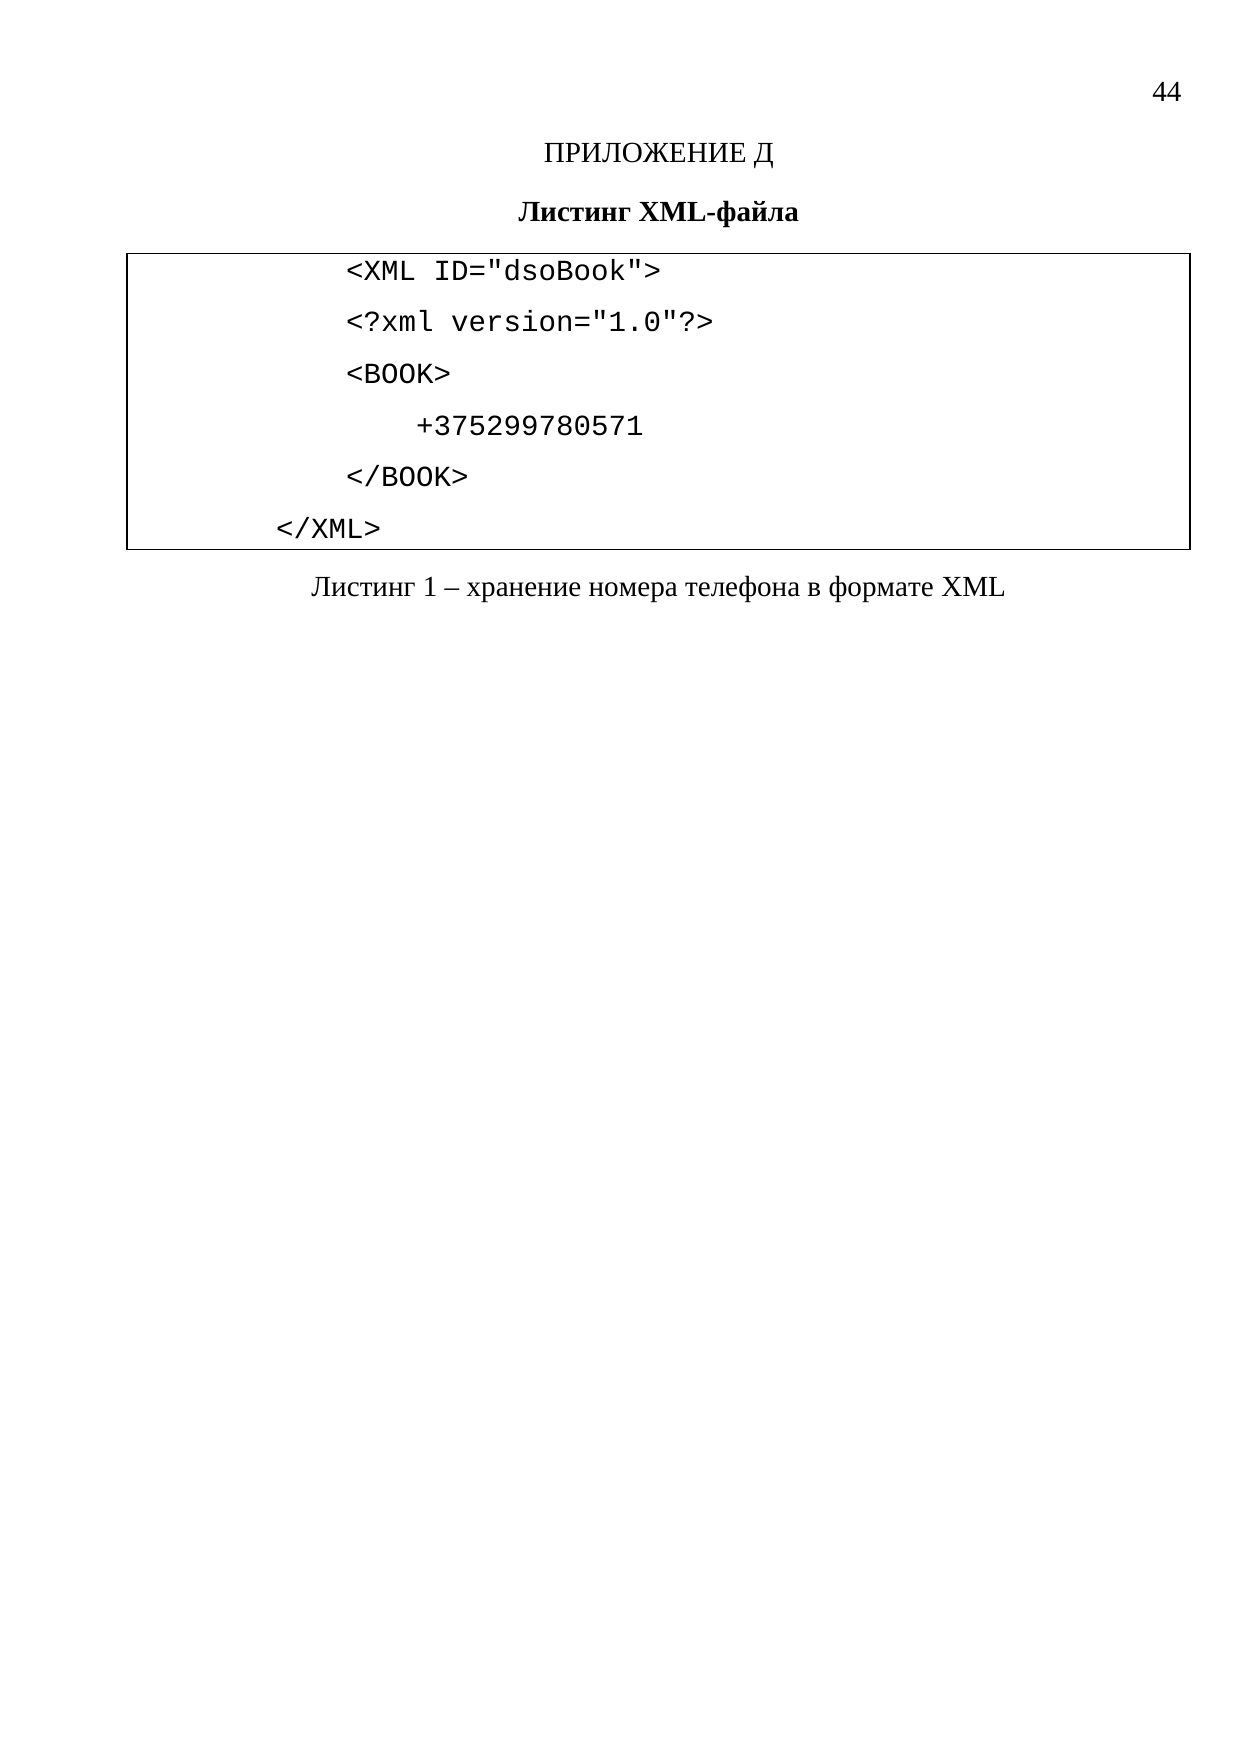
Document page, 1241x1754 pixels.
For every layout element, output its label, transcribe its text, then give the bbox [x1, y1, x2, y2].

text <?xml version="1.0"?> [128, 304, 1189, 340]
text </XML> [128, 511, 1189, 549]
text +375299780571 [128, 407, 1189, 444]
text </BOOK> [128, 459, 1189, 495]
text ПРИЛОЖЕНИЕ Д [136, 135, 1181, 169]
text <XML ID="dsoBook"> [128, 254, 1189, 289]
text <BOOK> [128, 356, 1189, 392]
text Листинг 1 – хранение номера телефона в формате XML [136, 569, 1181, 602]
text Листинг XML-файла [136, 194, 1181, 227]
